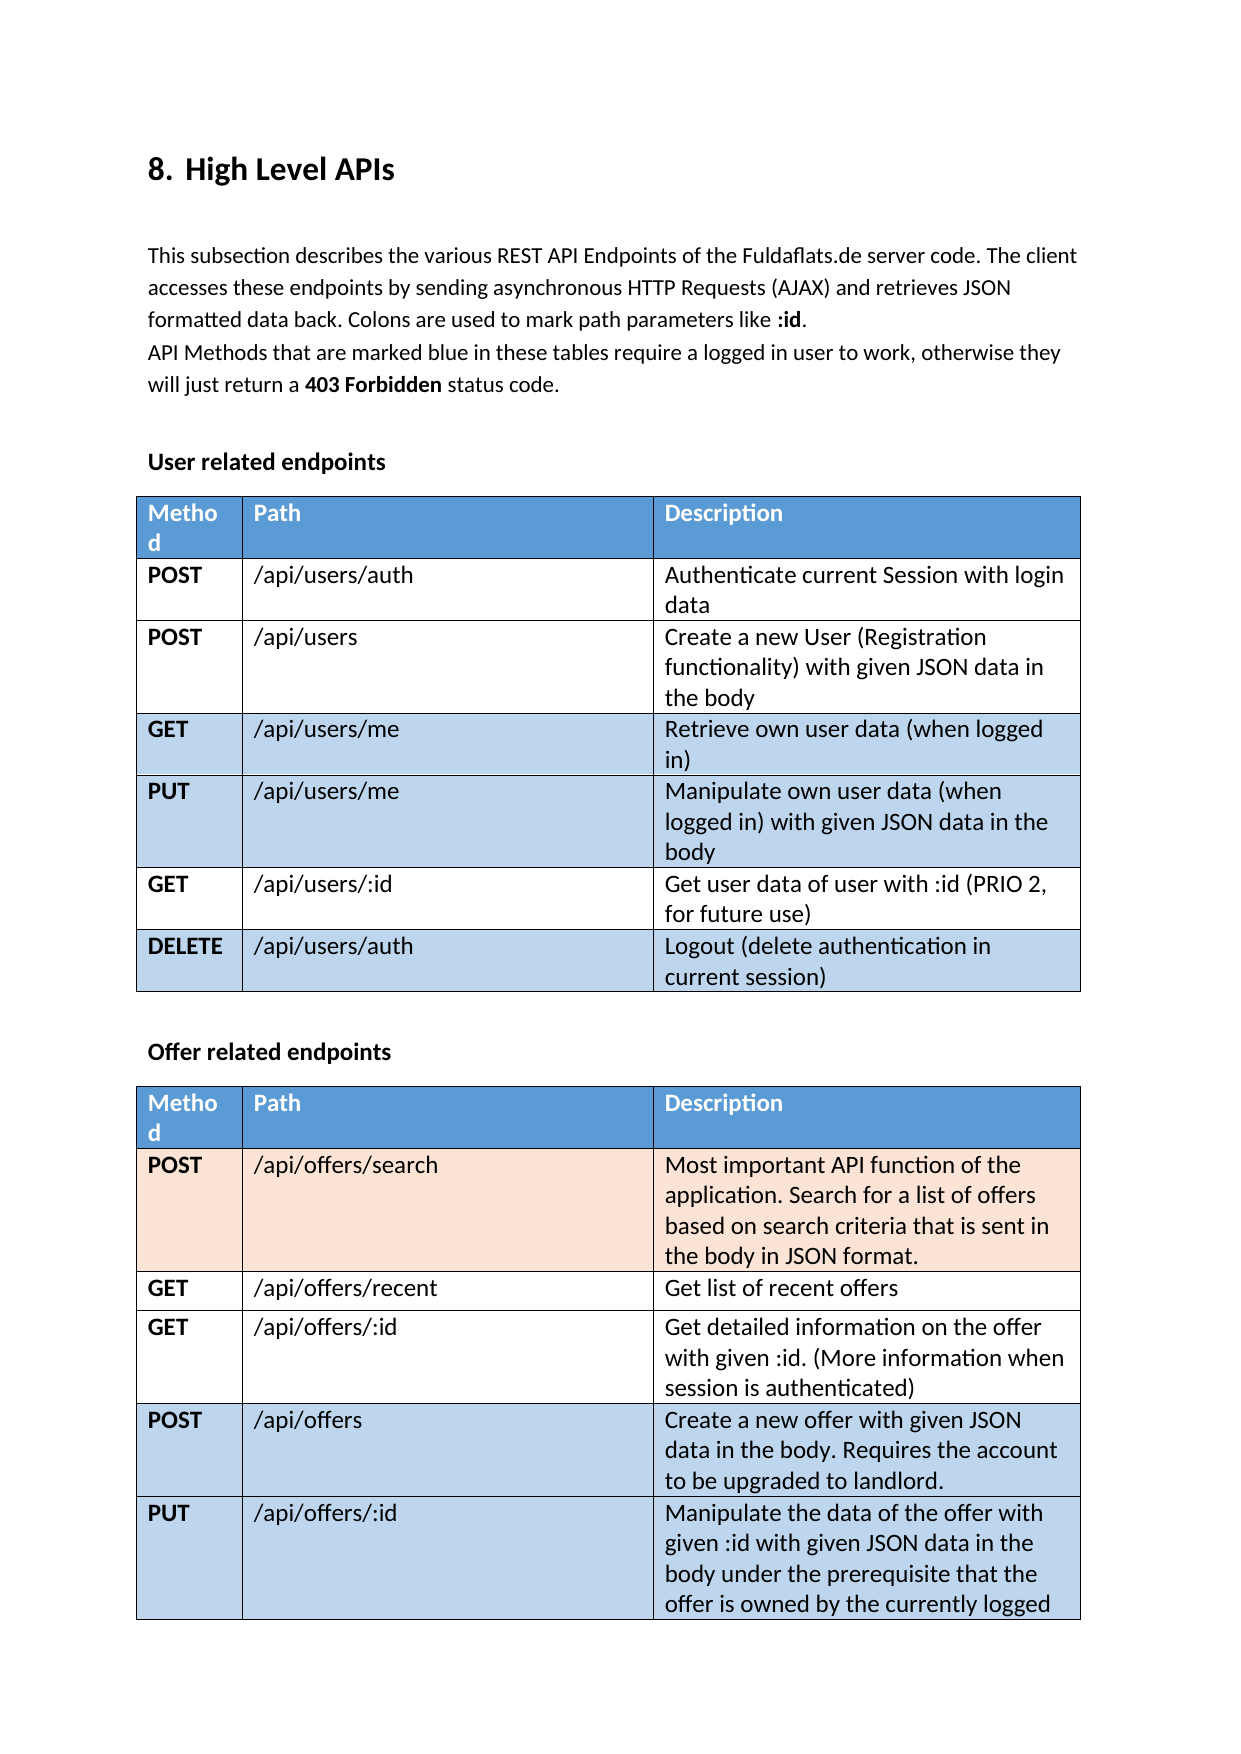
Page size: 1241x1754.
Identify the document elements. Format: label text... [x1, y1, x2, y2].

table_header Path [243, 1087, 653, 1148]
table_cell POST [137, 1149, 242, 1271]
table_cell /api/users/me [243, 714, 653, 774]
table_cell Get user data of user with :id (PRIO 2, for future use) [654, 868, 1080, 929]
text This subsection describes the various REST API Endpoints of the Fuldaflats.de server code. The client accesses these endpoints by sending asynchronous HTTP Requests (AJAX) and retrieves JSON formatted data back. Colons are used to mark path parameters like :id. [148, 241, 1093, 333]
table_cell Get list of recent offers [654, 1272, 1080, 1310]
table_cell /api/users [243, 621, 653, 712]
table_cell Retrieve own user data (when logged in) [654, 714, 1080, 774]
table_cell POST [137, 559, 242, 620]
table_cell /api/offers/recent [243, 1272, 653, 1310]
table_cell /api/users/auth [243, 930, 653, 991]
table_cell /api/offers/search [243, 1149, 653, 1271]
table_cell POST [137, 621, 242, 712]
table_cell /api/users/auth [243, 559, 653, 620]
table_cell /api/offers [243, 1404, 653, 1496]
table_cell GET [137, 714, 242, 774]
table_cell /api/offers/:id [243, 1311, 653, 1403]
table_cell PUT [137, 776, 242, 867]
table_cell Logout (delete authentication in current session) [654, 930, 1080, 991]
table_cell POST [137, 1404, 242, 1496]
text Offer related endpoints [148, 1036, 1093, 1067]
table_header Description [654, 497, 1080, 558]
list High Level APIs [148, 148, 1093, 188]
table_cell Authenticate current Session with login data [654, 559, 1080, 620]
text API Methods that are marked blue in these tables require a logged in user to work, otherwise they will just return a 403 Forbidden status code. [148, 338, 1093, 398]
table_cell Create a new offer with given JSON data in the body. Requires the account to be upgraded to landlord. [654, 1404, 1080, 1496]
table_header Path [243, 497, 653, 558]
table_cell GET [137, 1272, 242, 1310]
text User related endpoints [148, 446, 1093, 477]
table_cell DELETE [137, 930, 242, 991]
table_cell /api/offers/:id [243, 1497, 653, 1619]
table_header Method [137, 497, 242, 558]
table_cell Manipulate own user data (when logged in) with given JSON data in the body [654, 776, 1080, 867]
table_cell /api/users/me [243, 776, 653, 867]
table_header Method [137, 1087, 242, 1148]
table_cell PUT [137, 1497, 242, 1619]
table_cell GET [137, 1311, 242, 1403]
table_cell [654, 1497, 1080, 1619]
table_cell Get detailed information on the offer with given :id. (More information when session is authenticated) [654, 1311, 1080, 1403]
table_cell GET [137, 868, 242, 929]
table_cell Most important API function of the application. Search for a list of offers based on search criteria that is sent in the body in JSON format. [654, 1149, 1080, 1271]
table_header Description [654, 1087, 1080, 1148]
table_cell Create a new User (Registration functionality) with given JSON data in the body [654, 621, 1080, 712]
table_cell /api/users/:id [243, 868, 653, 929]
